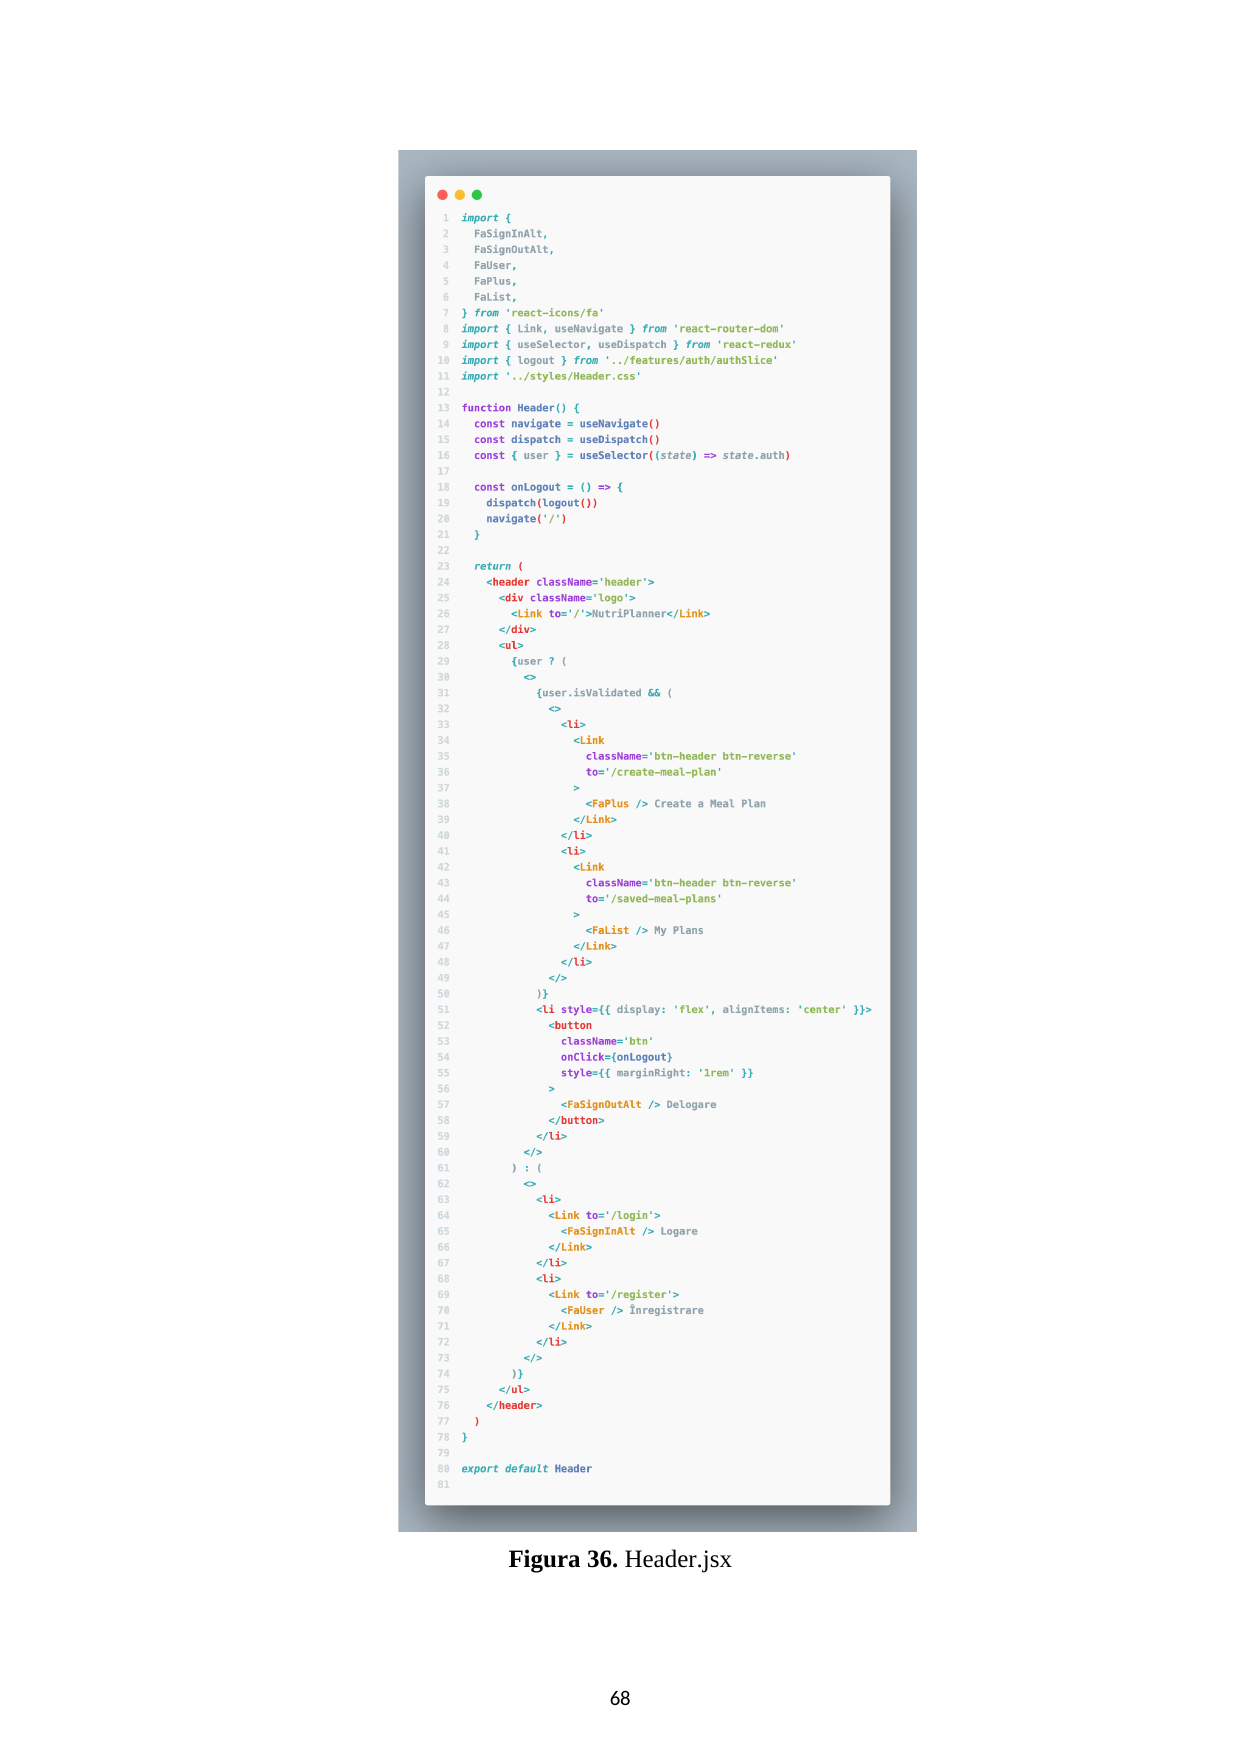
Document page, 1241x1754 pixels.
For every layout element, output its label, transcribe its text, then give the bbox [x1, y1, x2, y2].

text Figura 36. Header.jsx [150, 1544, 1090, 1573]
picture [398, 150, 917, 1532]
